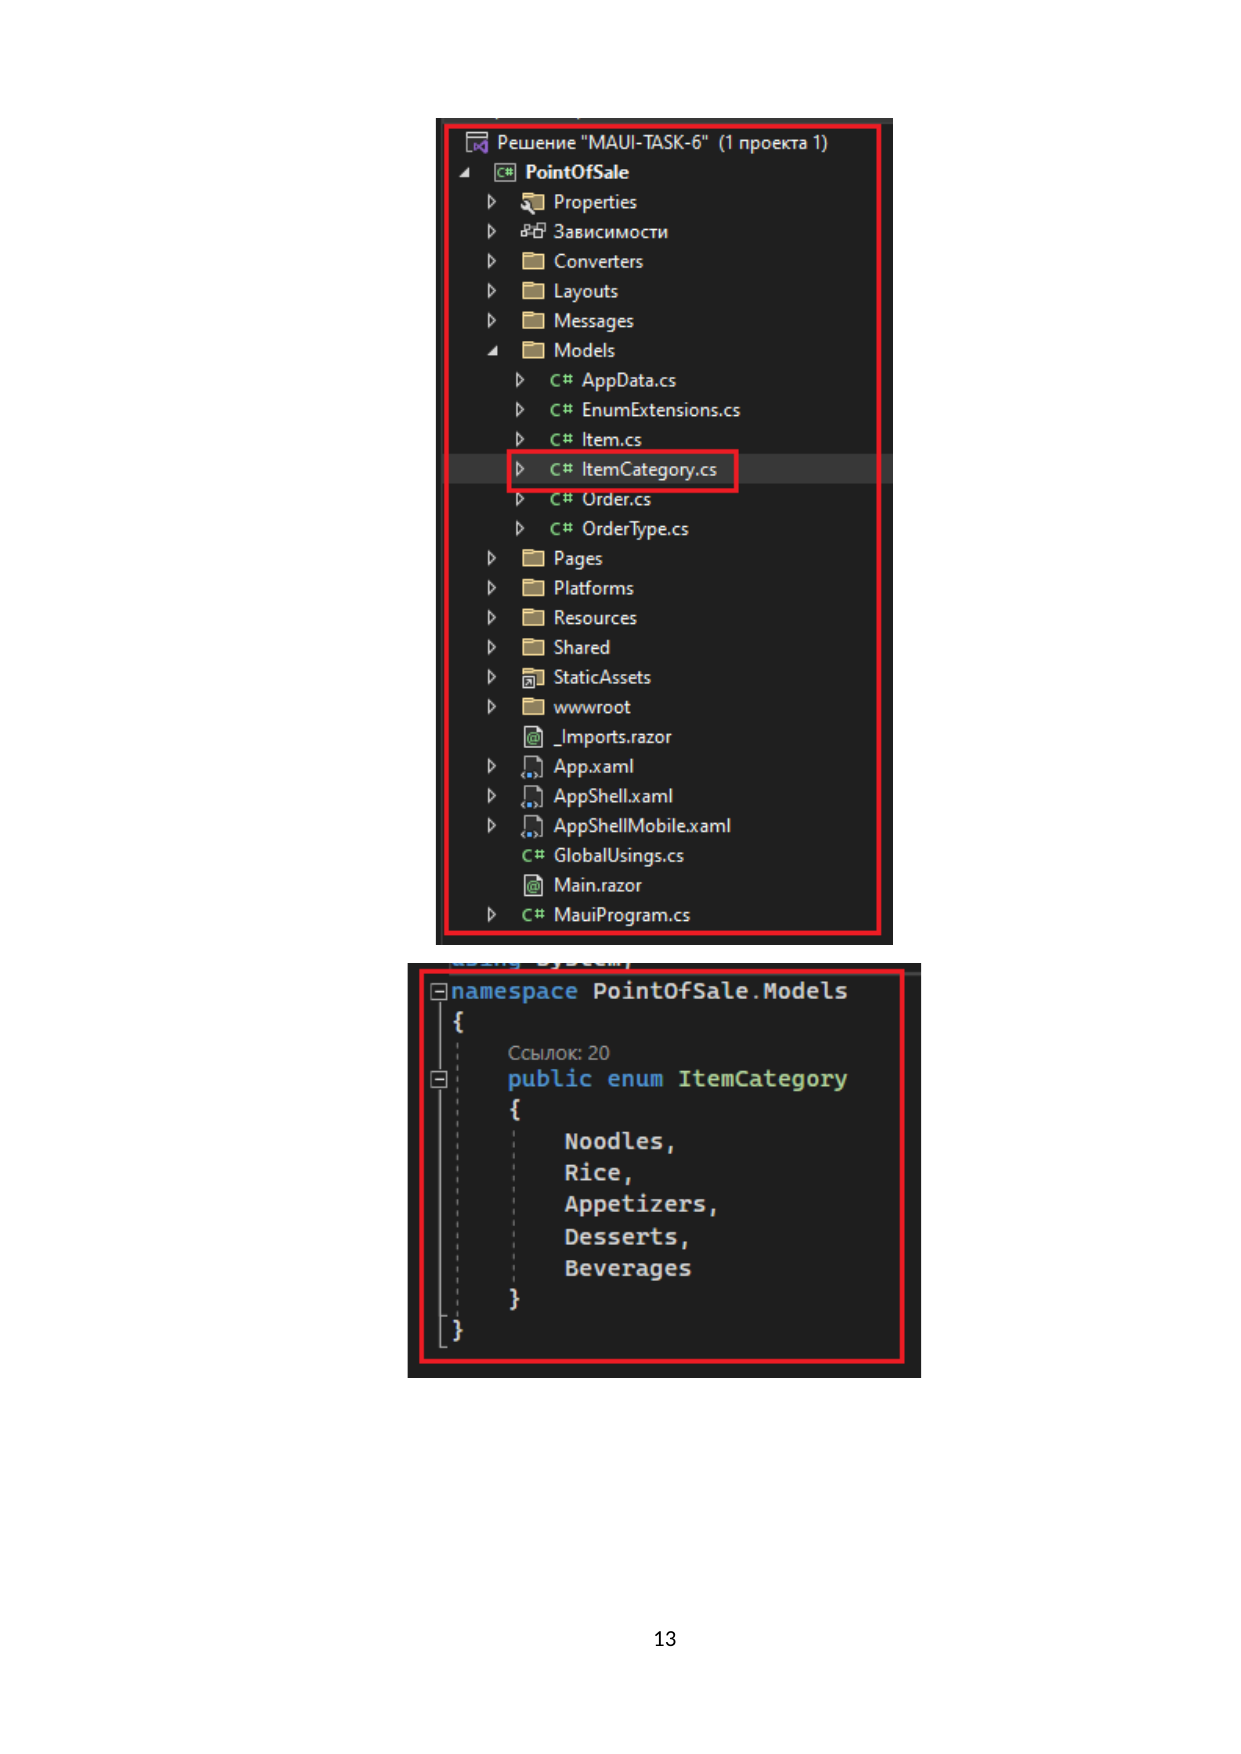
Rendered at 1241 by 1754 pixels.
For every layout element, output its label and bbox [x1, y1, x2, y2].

picture [435, 118, 893, 945]
picture [407, 963, 922, 1378]
